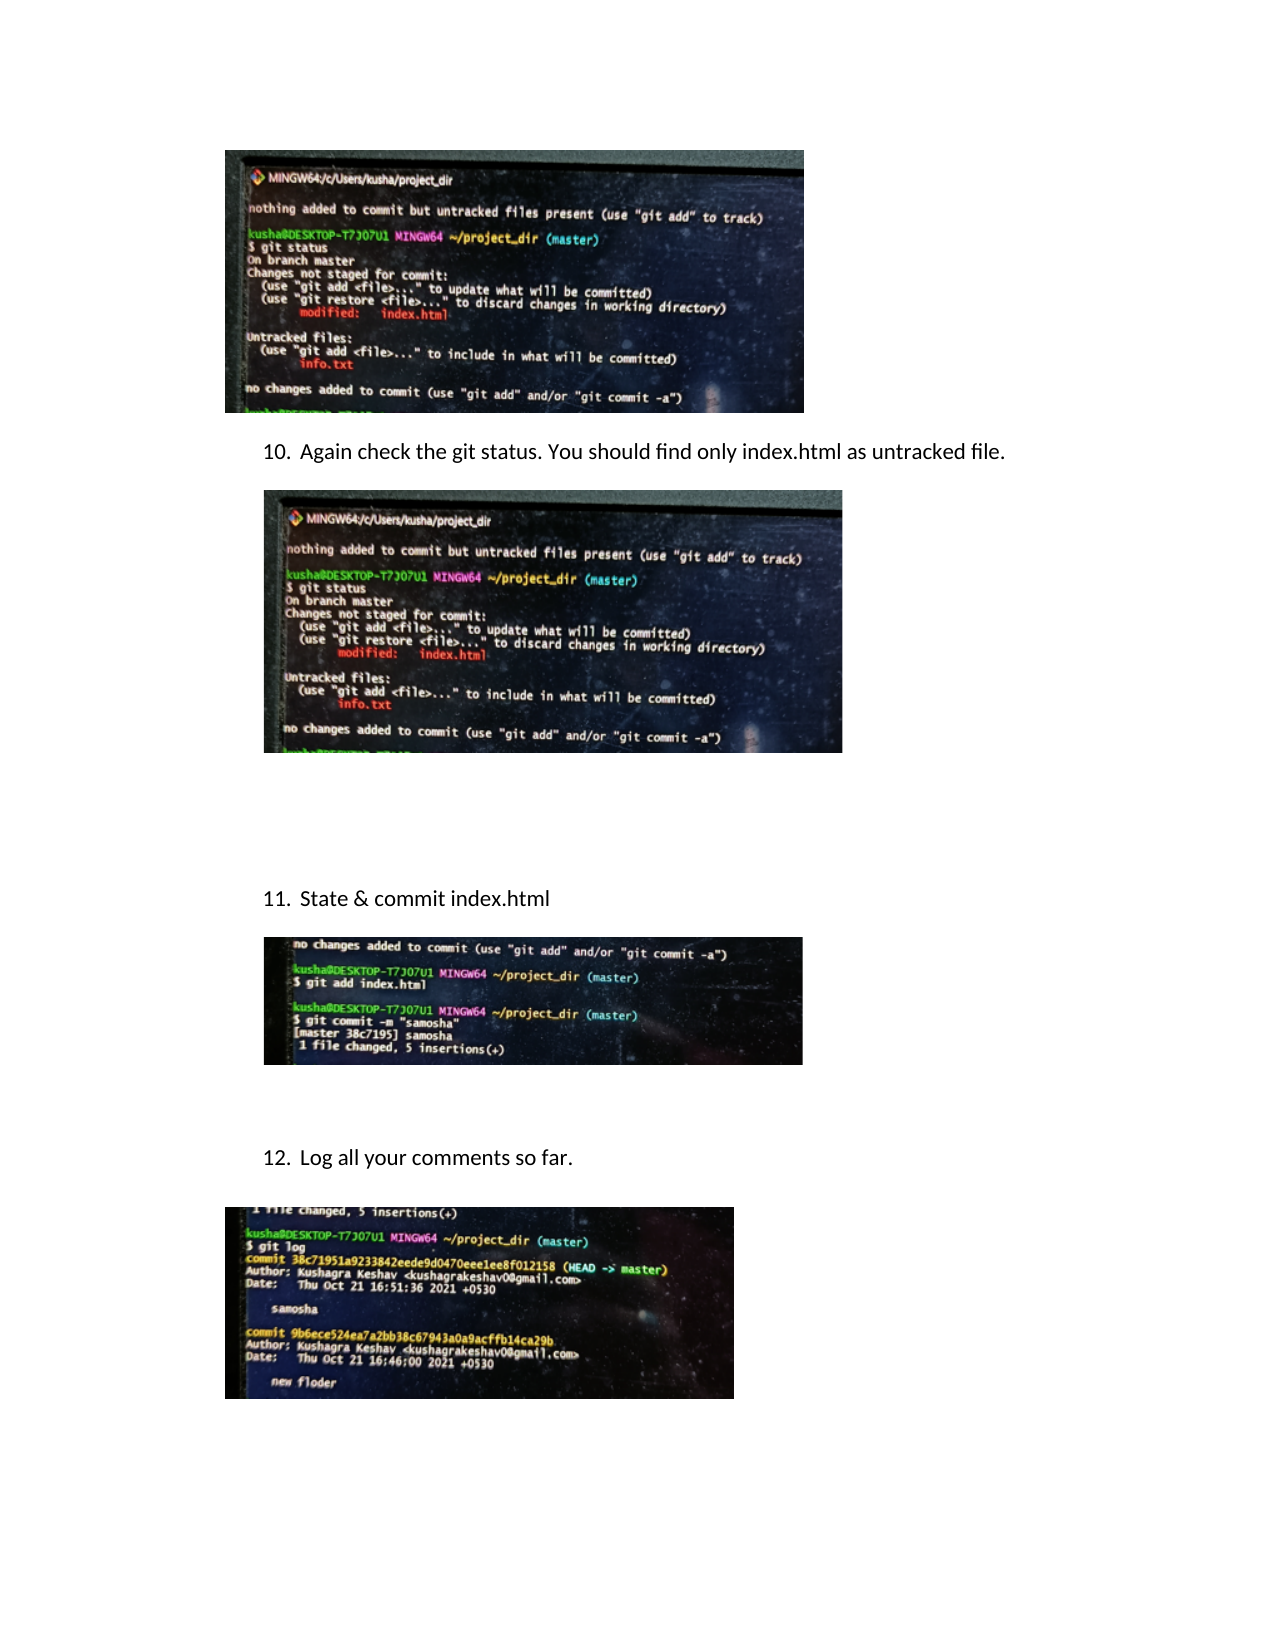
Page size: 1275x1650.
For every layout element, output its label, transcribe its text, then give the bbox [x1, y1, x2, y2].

picture [225, 150, 804, 413]
picture [263, 490, 843, 753]
picture [263, 937, 803, 1065]
list State & commit index.html [262, 884, 1125, 912]
list Log all your comments so far. [262, 1143, 1125, 1171]
picture [225, 1207, 734, 1399]
list Again check the git status. You should find only index.html as untracked file. [262, 437, 1125, 466]
